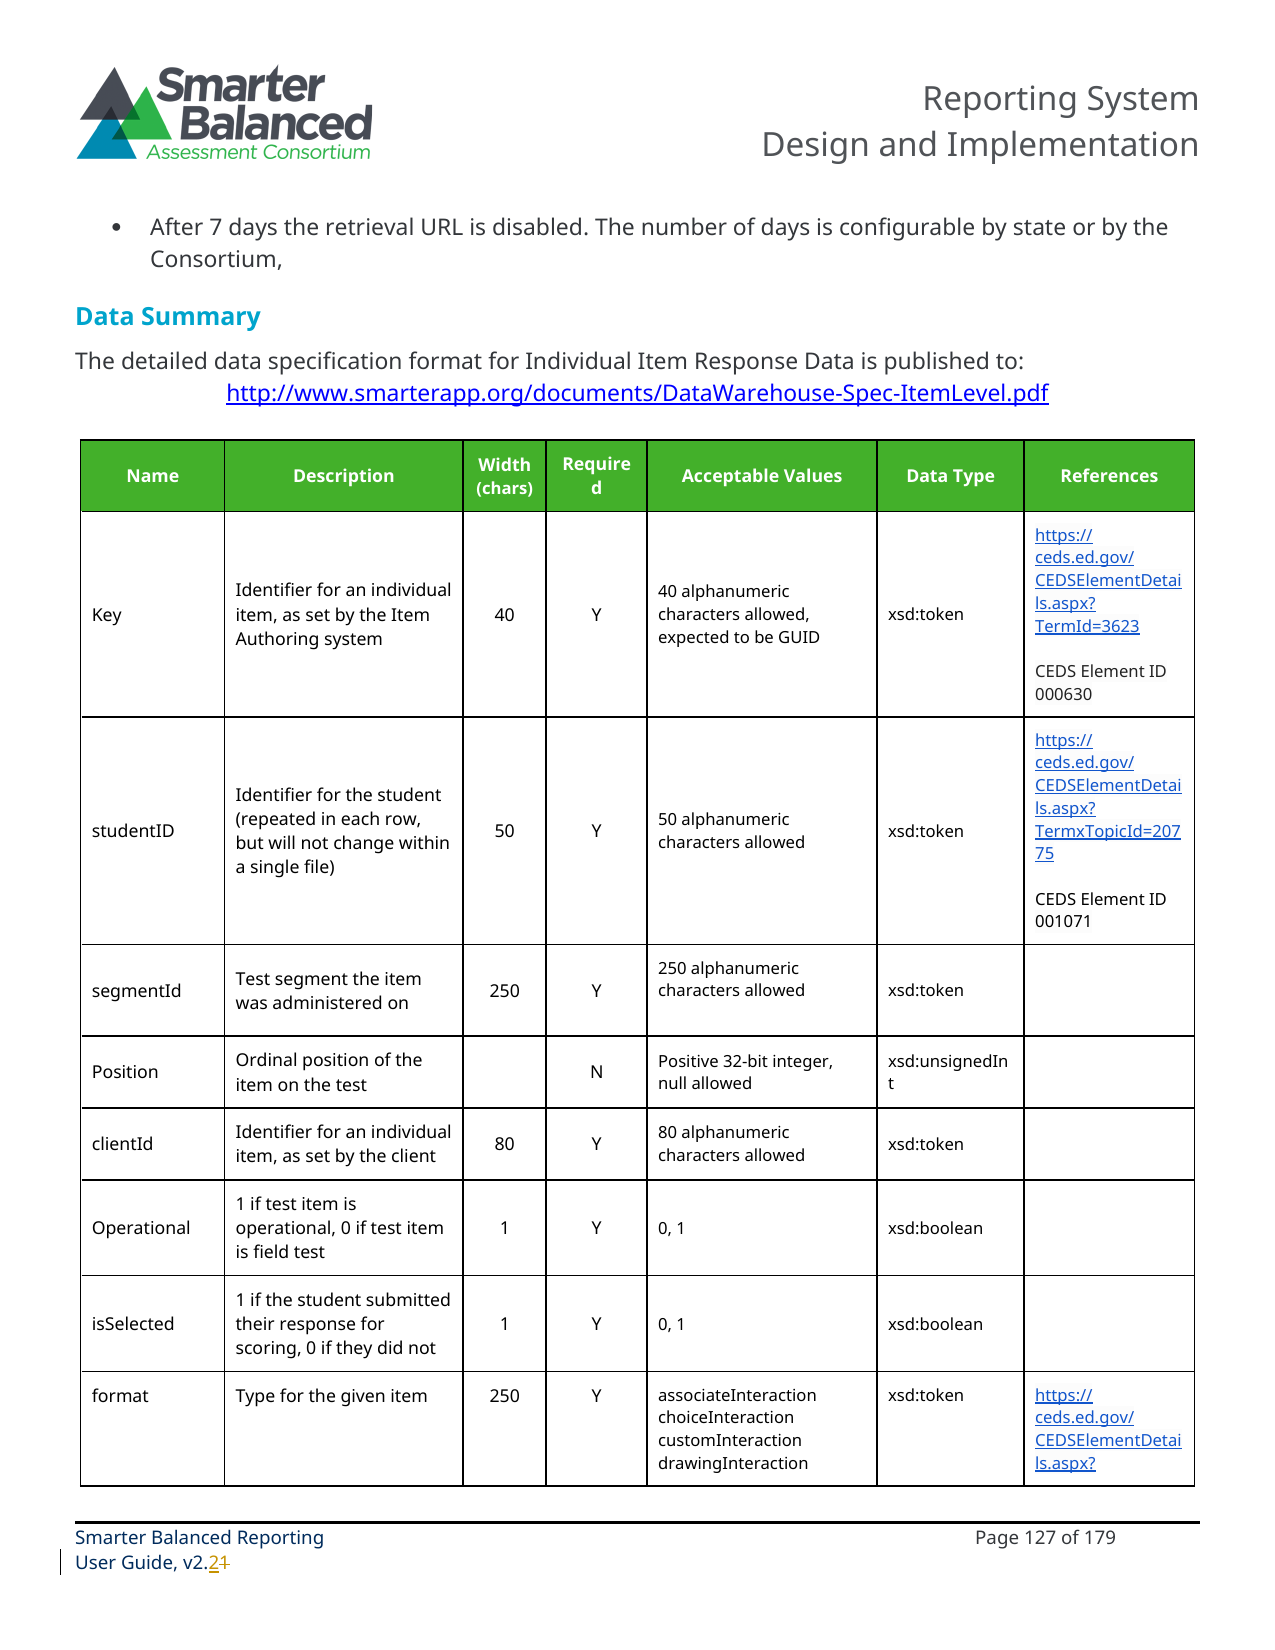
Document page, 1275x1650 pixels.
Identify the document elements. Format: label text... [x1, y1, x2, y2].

table_cell https://ceds.ed.gov/CEDSElementDetails.aspx?TermxTopicId=20775 CEDS Element ID 001071 [1025, 718, 1194, 944]
table_cell 50 alphanumeric characters allowed [648, 718, 876, 944]
table_header Width (chars) [464, 441, 545, 511]
table_cell [1025, 1276, 1194, 1371]
table_cell 0, 1 [648, 1276, 876, 1371]
table_cell Operational [81, 1180, 224, 1275]
table_cell https://ceds.ed.gov/CEDSElementDetails.aspx?TermId=3623 CEDS Element ID 000630 [1025, 512, 1194, 716]
table_cell Position [81, 1036, 224, 1107]
table_cell xsd:token [878, 512, 1023, 716]
table_cell Identifier for an individual item, as set by the client [225, 1109, 462, 1179]
table_cell xsd:unsignedInt [878, 1037, 1023, 1107]
table_cell isSelected [81, 1276, 224, 1371]
table_cell 40 alphanumeric characters allowed, expected to be GUID [648, 512, 876, 716]
table_header Acceptable Values [648, 441, 876, 511]
table_cell 1 [464, 1276, 545, 1371]
table_cell 50 [464, 718, 545, 944]
table_cell xsd:token [878, 1109, 1023, 1179]
text http://www.smarterapp.org/documents/DataWarehouse-Spec-ItemLevel.pdf [75, 377, 1200, 408]
table_cell 1 [464, 1181, 545, 1275]
subtitle Data Summary [75, 299, 1200, 333]
table_header Required [547, 441, 646, 511]
table_cell 250 alphanumeric characters allowed [648, 945, 876, 1035]
table_cell 80 alphanumeric characters allowed [648, 1109, 876, 1179]
table_cell 250 [464, 945, 545, 1035]
table_cell 40 [464, 512, 545, 716]
table_cell Y [547, 1276, 646, 1371]
table_cell Test segment the item was administered on [225, 945, 462, 1035]
table_header Description [225, 441, 462, 511]
table_cell [1025, 1037, 1194, 1107]
table_cell clientId [81, 1108, 224, 1179]
table_cell 1 if test item is operational, 0 if test item is field test [225, 1181, 462, 1275]
table_cell Y [547, 1181, 646, 1275]
table_cell Ordinal position of the item on the test [225, 1037, 462, 1107]
table_cell 250 [464, 1372, 545, 1485]
table_cell Y [547, 1109, 646, 1179]
table_cell xsd:token [878, 1372, 1023, 1485]
table_cell https://ceds.ed.gov/CEDSElementDetails.aspx?TermxTopicId=21603 CEDS Element ID 001158 [1025, 1372, 1194, 1485]
table_cell [1025, 1181, 1194, 1275]
table_cell Identifier for the student (repeated in each row, but will not change within a single file) [225, 718, 462, 944]
table_header References [1025, 441, 1194, 511]
table_cell [464, 1037, 545, 1107]
table_cell Type for the given item [225, 1372, 462, 1485]
table_cell xsd:boolean [878, 1276, 1023, 1371]
table_cell studentID [81, 717, 224, 944]
table_cell Y [547, 945, 646, 1035]
text The detailed data specification format for Individual Item Response Data is published to: [75, 345, 1200, 377]
table_cell Key [81, 512, 224, 716]
table_cell Y [547, 512, 646, 716]
table_cell xsd:token [878, 945, 1023, 1035]
picture [76, 64, 373, 159]
table_cell 80 [464, 1109, 545, 1179]
list After 7 days the retrieval URL is disabled. The number of days is configurable by state or by the Consortium, [112, 211, 1200, 274]
table_cell Y [547, 1372, 646, 1485]
table_cell N [547, 1037, 646, 1107]
table_cell [1025, 945, 1194, 1035]
table_cell xsd:token [878, 718, 1023, 944]
table_cell format [81, 1372, 224, 1485]
table_cell segmentId [81, 945, 224, 1035]
table_header Name [81, 441, 224, 511]
table_cell Y [547, 718, 646, 944]
table_cell [1025, 1109, 1194, 1179]
table_cell 1 if the student submitted their response for scoring, 0 if they did not [225, 1276, 462, 1371]
table_cell 0, 1 [648, 1181, 876, 1275]
table_cell Identifier for an individual item, as set by the Item Authoring system [225, 512, 462, 716]
table_header Data Type [878, 441, 1023, 511]
table_cell xsd:boolean [878, 1181, 1023, 1275]
table_cell Positive 32-bit integer, null allowed [648, 1037, 876, 1107]
